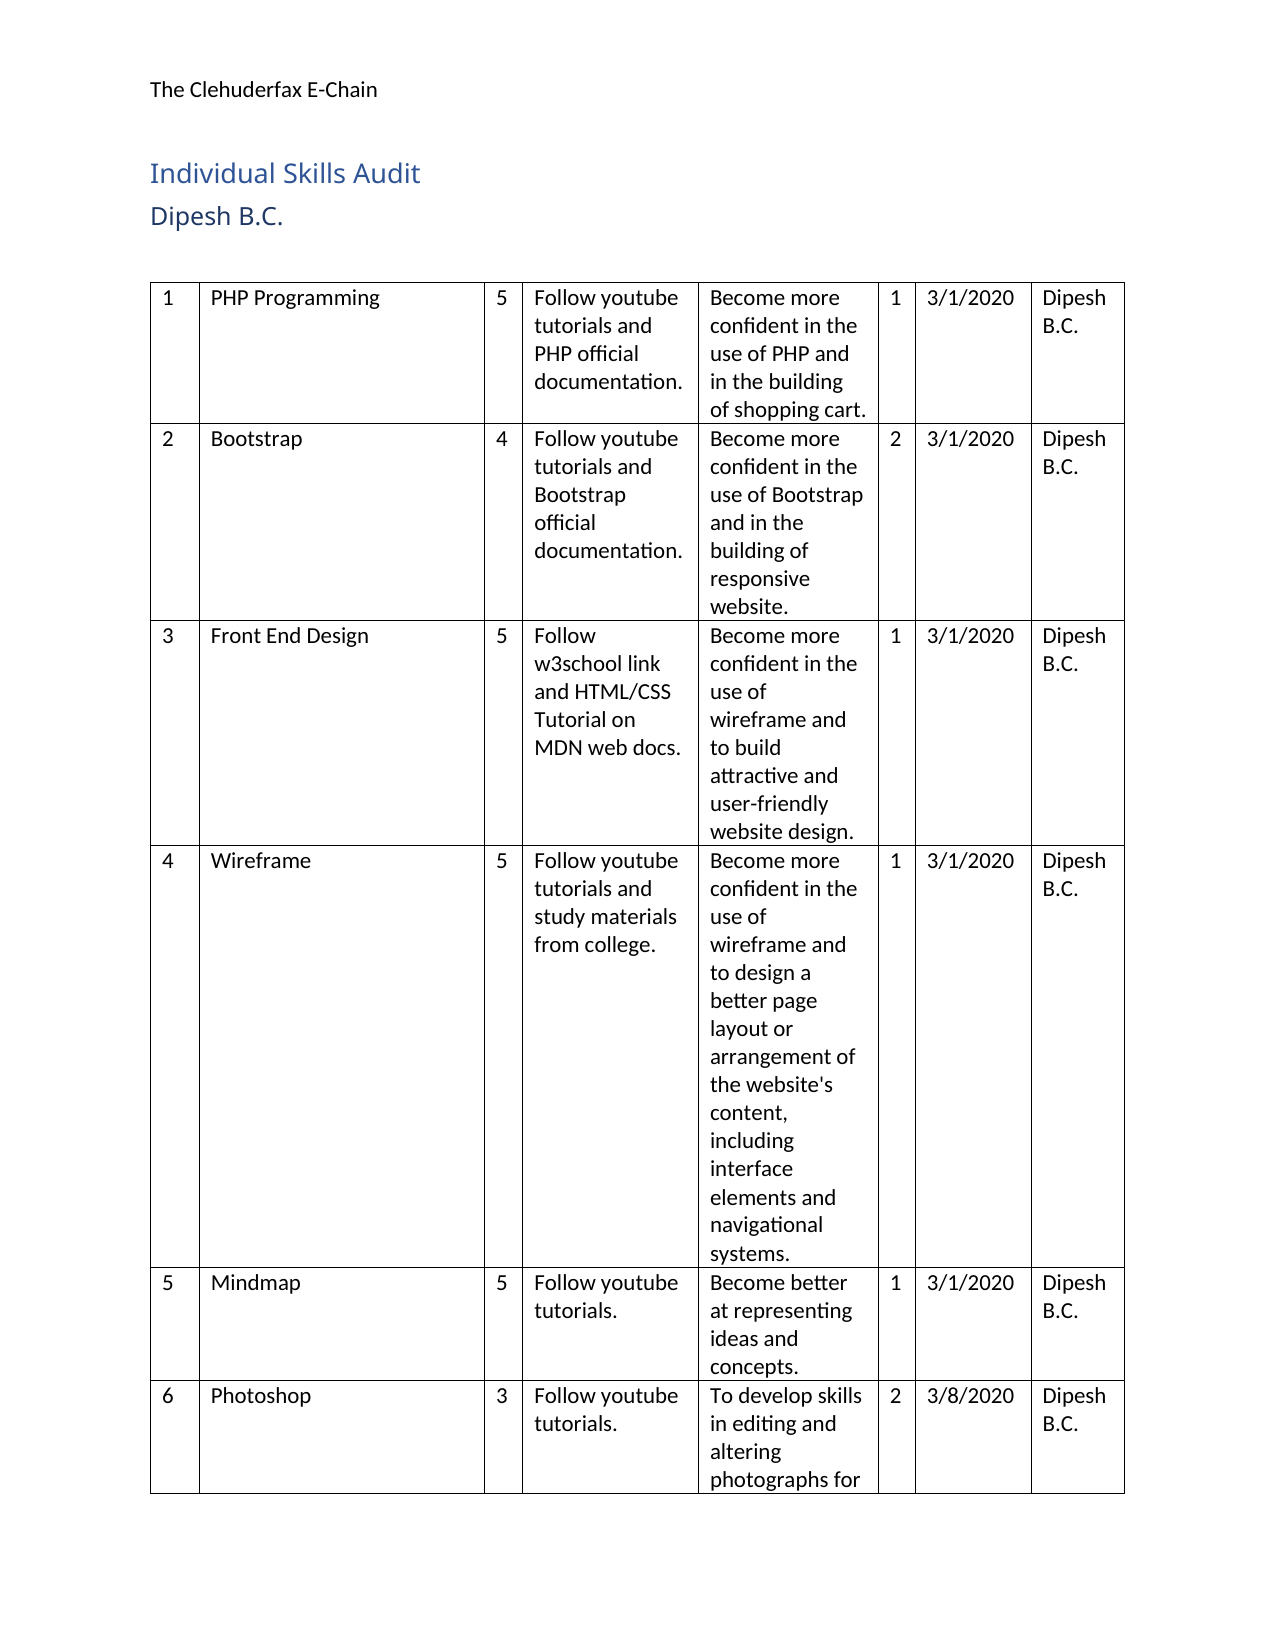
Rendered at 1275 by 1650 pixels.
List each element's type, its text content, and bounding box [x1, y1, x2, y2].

table_cell 1 [879, 621, 915, 845]
table_cell 2 [151, 424, 199, 620]
table_cell 2 [879, 1381, 915, 1493]
subtitle Dipesh B.C. [150, 198, 1125, 232]
table_cell Dipesh B.C. [1032, 1381, 1124, 1493]
table_cell Become more confident in the use of Bootstrap and in the building of responsive website. [699, 424, 878, 620]
table_cell Photoshop [200, 1381, 484, 1493]
table_cell 1 [879, 846, 915, 1267]
table_header 3/1/2020 [916, 283, 1031, 423]
table_cell Dipesh B.C. [1032, 846, 1124, 1267]
table_cell Become more confident in the use of wireframe and to build attractive and user-friendly website design. [699, 621, 878, 845]
table_cell 5 [485, 846, 522, 1267]
table_cell Mindmap [200, 1268, 484, 1380]
table_cell Become better at representing ideas and concepts. [699, 1268, 878, 1380]
subtitle Individual Skills Audit [150, 154, 1125, 191]
table_header 1 [151, 283, 199, 423]
table_header 1 [879, 283, 915, 423]
table_header PHP Programming [200, 283, 484, 423]
table_cell Front End Design [200, 621, 484, 845]
table_cell 5 [485, 1268, 522, 1380]
table_cell 4 [151, 846, 199, 1267]
table_cell Follow youtube tutorials and Bootstrap official documentation. [523, 424, 698, 620]
table_header Follow youtube tutorials and PHP official documentation. [523, 283, 698, 423]
table_cell 3/1/2020 [916, 621, 1031, 845]
table_cell Follow youtube tutorials and study materials from college. [523, 846, 698, 1267]
table_cell Follow youtube tutorials. [523, 1268, 698, 1380]
table_cell Dipesh B.C. [1032, 621, 1124, 845]
table_cell 5 [485, 621, 522, 845]
table_header Dipesh B.C. [1032, 283, 1124, 423]
table_cell 3/1/2020 [916, 424, 1031, 620]
table_cell 5 [151, 1268, 199, 1380]
table_cell Become more confident in the use of wireframe and to design a better page layout or arrangement of the website's content, including interface elements and navigational systems. [699, 846, 878, 1267]
table_cell 3/8/2020 [916, 1381, 1031, 1493]
table_cell 3 [485, 1381, 522, 1493]
table_cell 2 [879, 424, 915, 620]
table_header Become more confident in the use of PHP and in the building of shopping cart. [699, 283, 878, 423]
table_cell Bootstrap [200, 424, 484, 620]
table_header 5 [485, 283, 522, 423]
table_cell 6 [151, 1381, 199, 1493]
table_cell 1 [879, 1268, 915, 1380]
table_cell 3/1/2020 [916, 846, 1031, 1267]
table_cell Wireframe [200, 846, 484, 1267]
table_cell Dipesh B.C. [1032, 424, 1124, 620]
table_cell Follow w3school link and HTML/CSS Tutorial on MDN web docs. [523, 621, 698, 845]
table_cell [523, 1381, 698, 1493]
table_cell 3/1/2020 [916, 1268, 1031, 1380]
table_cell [699, 1381, 878, 1493]
table_cell 3 [151, 621, 199, 845]
table_cell 4 [485, 424, 522, 620]
table_cell Dipesh B.C. [1032, 1268, 1124, 1380]
